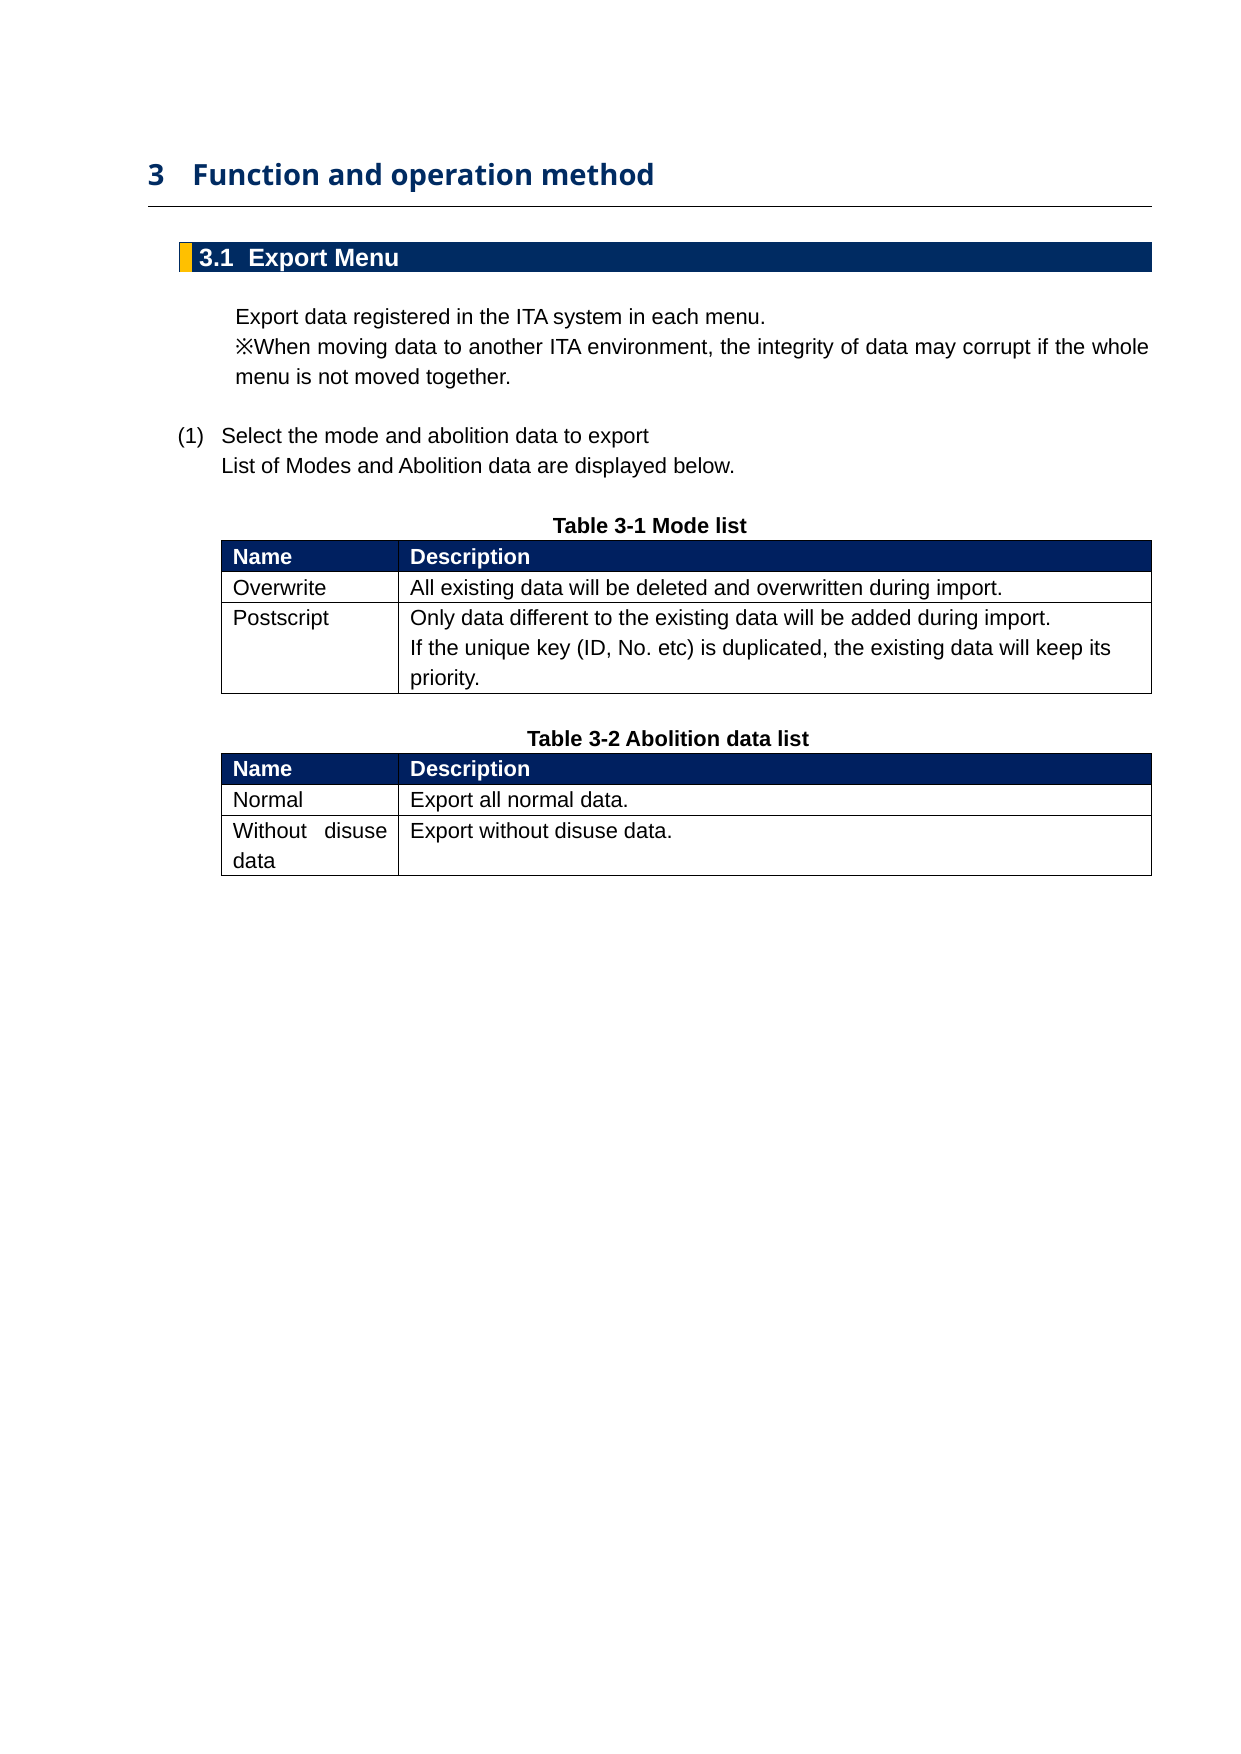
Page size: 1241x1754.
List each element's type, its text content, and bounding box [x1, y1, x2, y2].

table_header Name [222, 541, 398, 571]
table_header Description [399, 541, 1151, 571]
subtitle Function and operation method [148, 144, 1152, 206]
list List of Modes and Abolition data are displayed below. [221, 451, 1152, 481]
table_cell Without disuse data [222, 816, 398, 875]
table_cell Export all normal data. [399, 785, 1151, 815]
table_cell Overwrite [222, 572, 398, 602]
text Table 3-2 Abolition data list [148, 723, 1152, 753]
subtitle Export Menu [179, 242, 1152, 272]
table_cell Export without disuse data. [399, 816, 1151, 875]
table_cell Only data different to the existing data will be added during import. If the unique key (ID, No. etc) is duplicated, the existing data will keep its priority. [399, 603, 1151, 692]
table_header Name [222, 754, 398, 784]
table_cell Normal [222, 785, 398, 815]
table_cell All existing data will be deleted and overwritten during import. [399, 572, 1151, 602]
text Table 3-1 Mode list [148, 511, 1152, 540]
list ※When moving data to another ITA environment, the integrity of data may corrupt if the whole menu is not moved together. [235, 332, 1152, 391]
list Export data registered in the ITA system in each menu. [235, 302, 1152, 332]
list Select the mode and abolition data to export [177, 421, 1152, 451]
table_cell Postscript [222, 603, 398, 692]
table_header Description [399, 754, 1151, 784]
